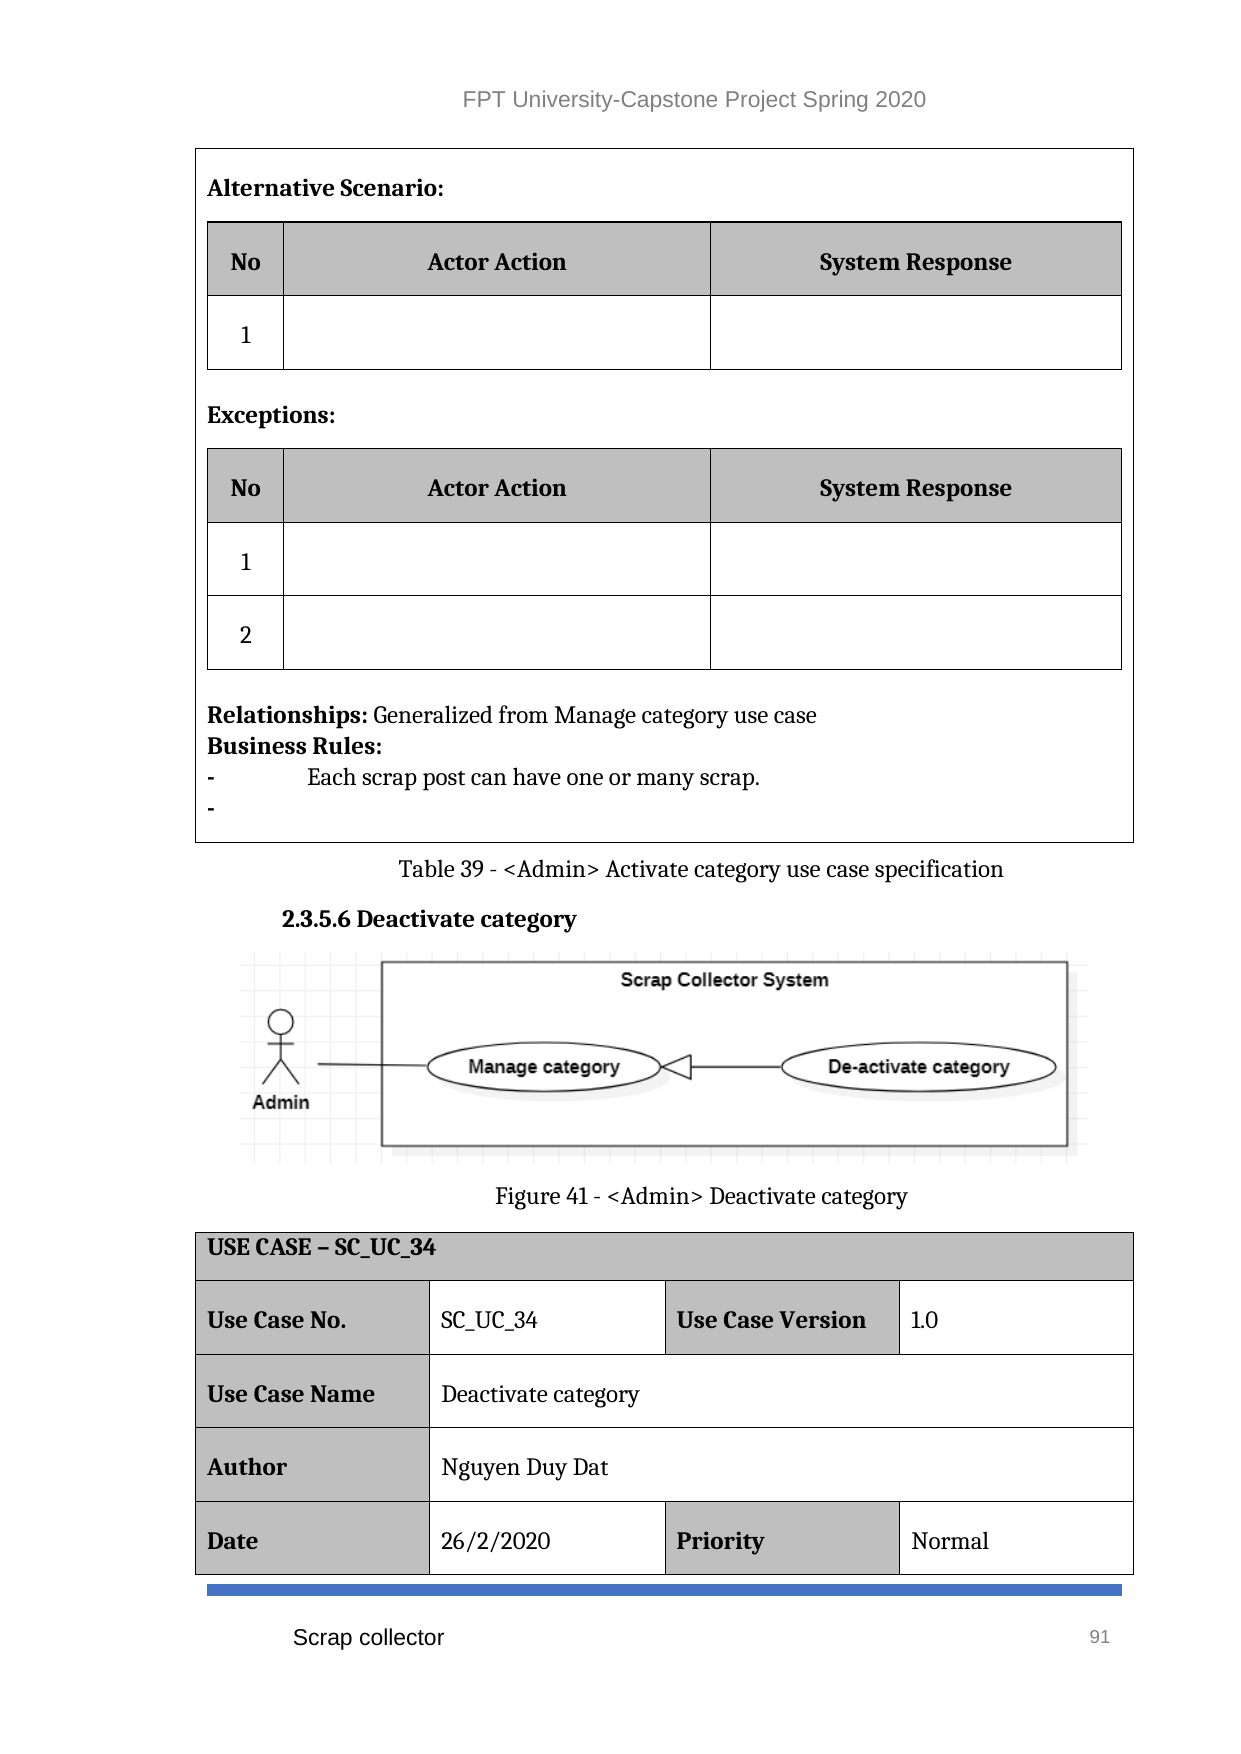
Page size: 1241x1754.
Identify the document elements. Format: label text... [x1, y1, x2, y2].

table_cell Use Case No. [196, 1281, 429, 1354]
table_cell Use Case Version [666, 1281, 899, 1354]
table_cell 1.0 [900, 1281, 1133, 1354]
subtitle 2.3.5.6 Deactivate category [282, 905, 1122, 934]
table_cell Date [196, 1502, 429, 1574]
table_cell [196, 149, 1133, 842]
picture [240, 952, 1089, 1164]
table_cell Deactivate category [430, 1355, 1133, 1427]
table_cell Normal [900, 1502, 1133, 1574]
table_cell 26/2/2020 [430, 1502, 665, 1574]
table_cell SC_UC_34 [430, 1281, 665, 1354]
table_cell Priority [666, 1502, 899, 1574]
table_cell Author [196, 1428, 429, 1501]
table_header USE CASE – SC_UC_34 [196, 1233, 1133, 1280]
table_cell Use Case Name [196, 1355, 429, 1427]
table_cell Nguyen Duy Dat [430, 1428, 1133, 1501]
